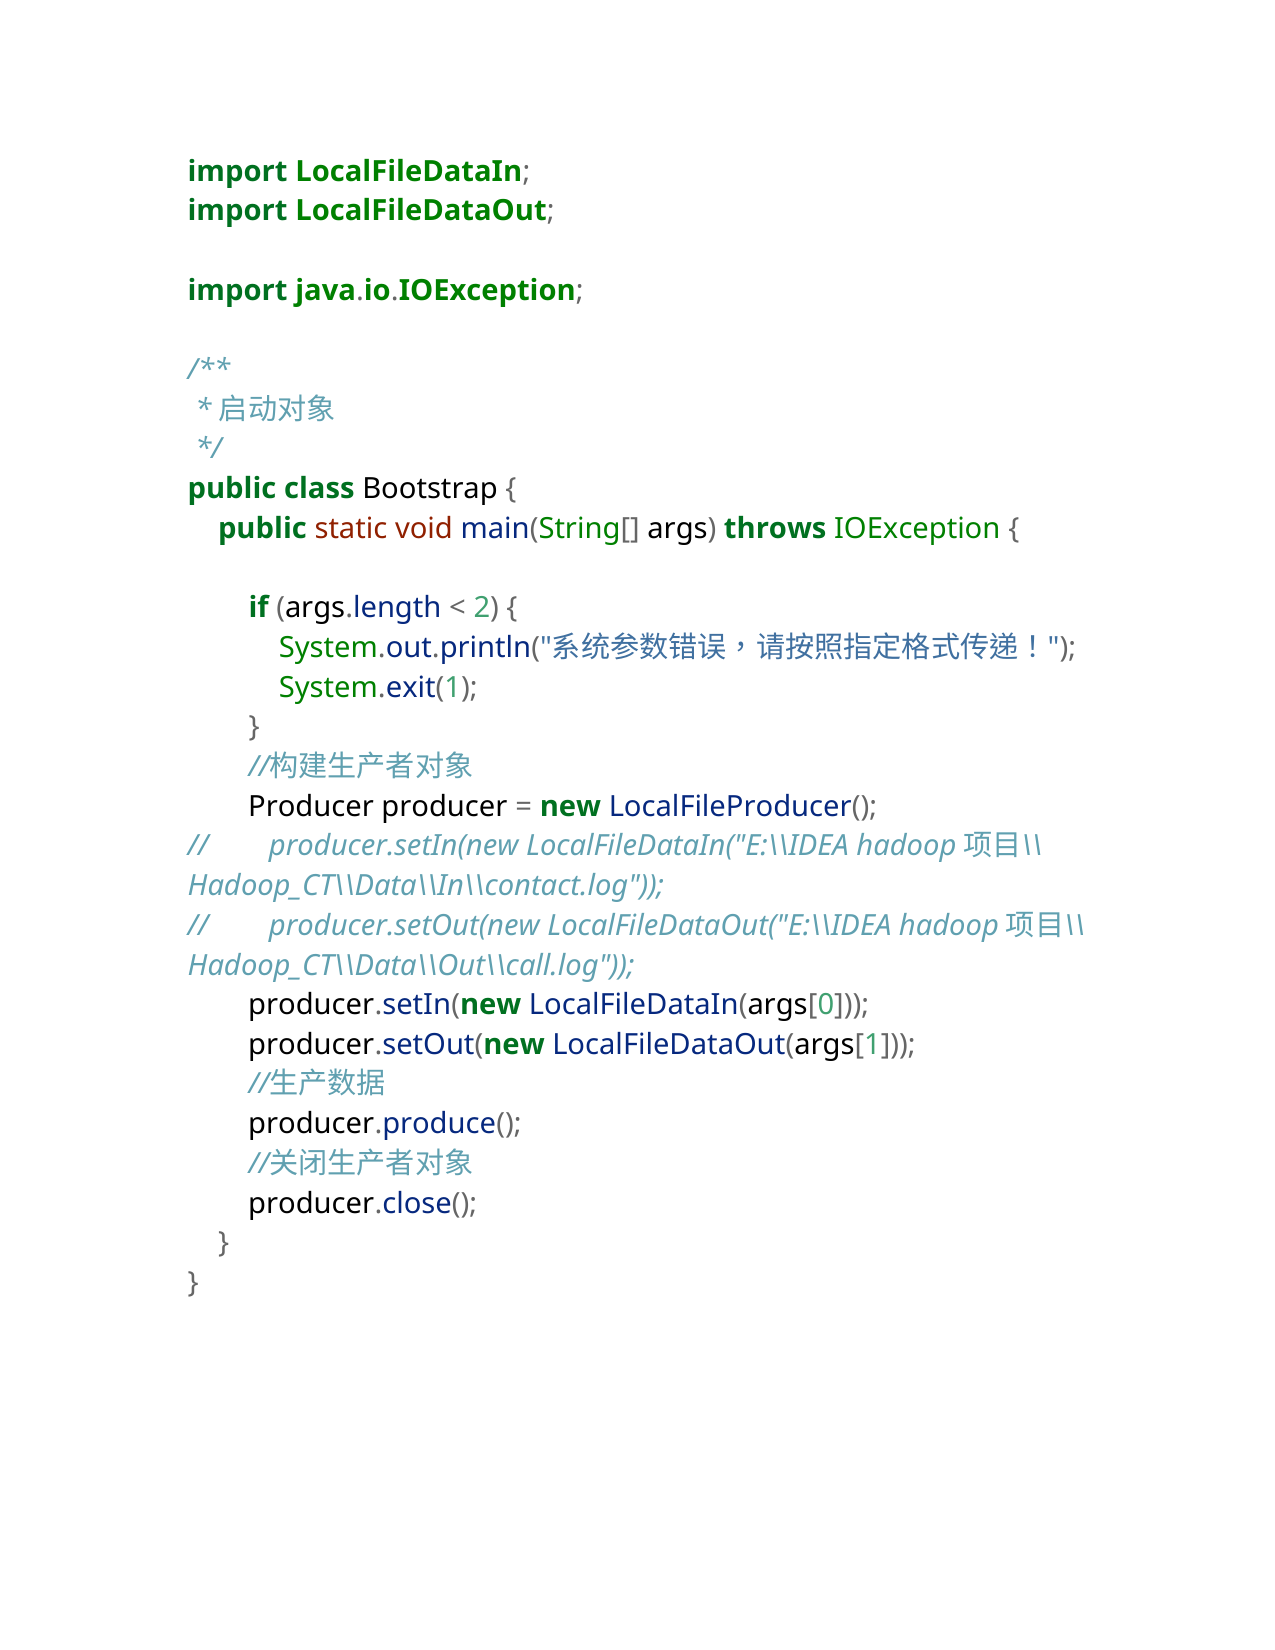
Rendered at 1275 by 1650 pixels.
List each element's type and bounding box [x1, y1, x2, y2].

text [187, 150, 1087, 1301]
